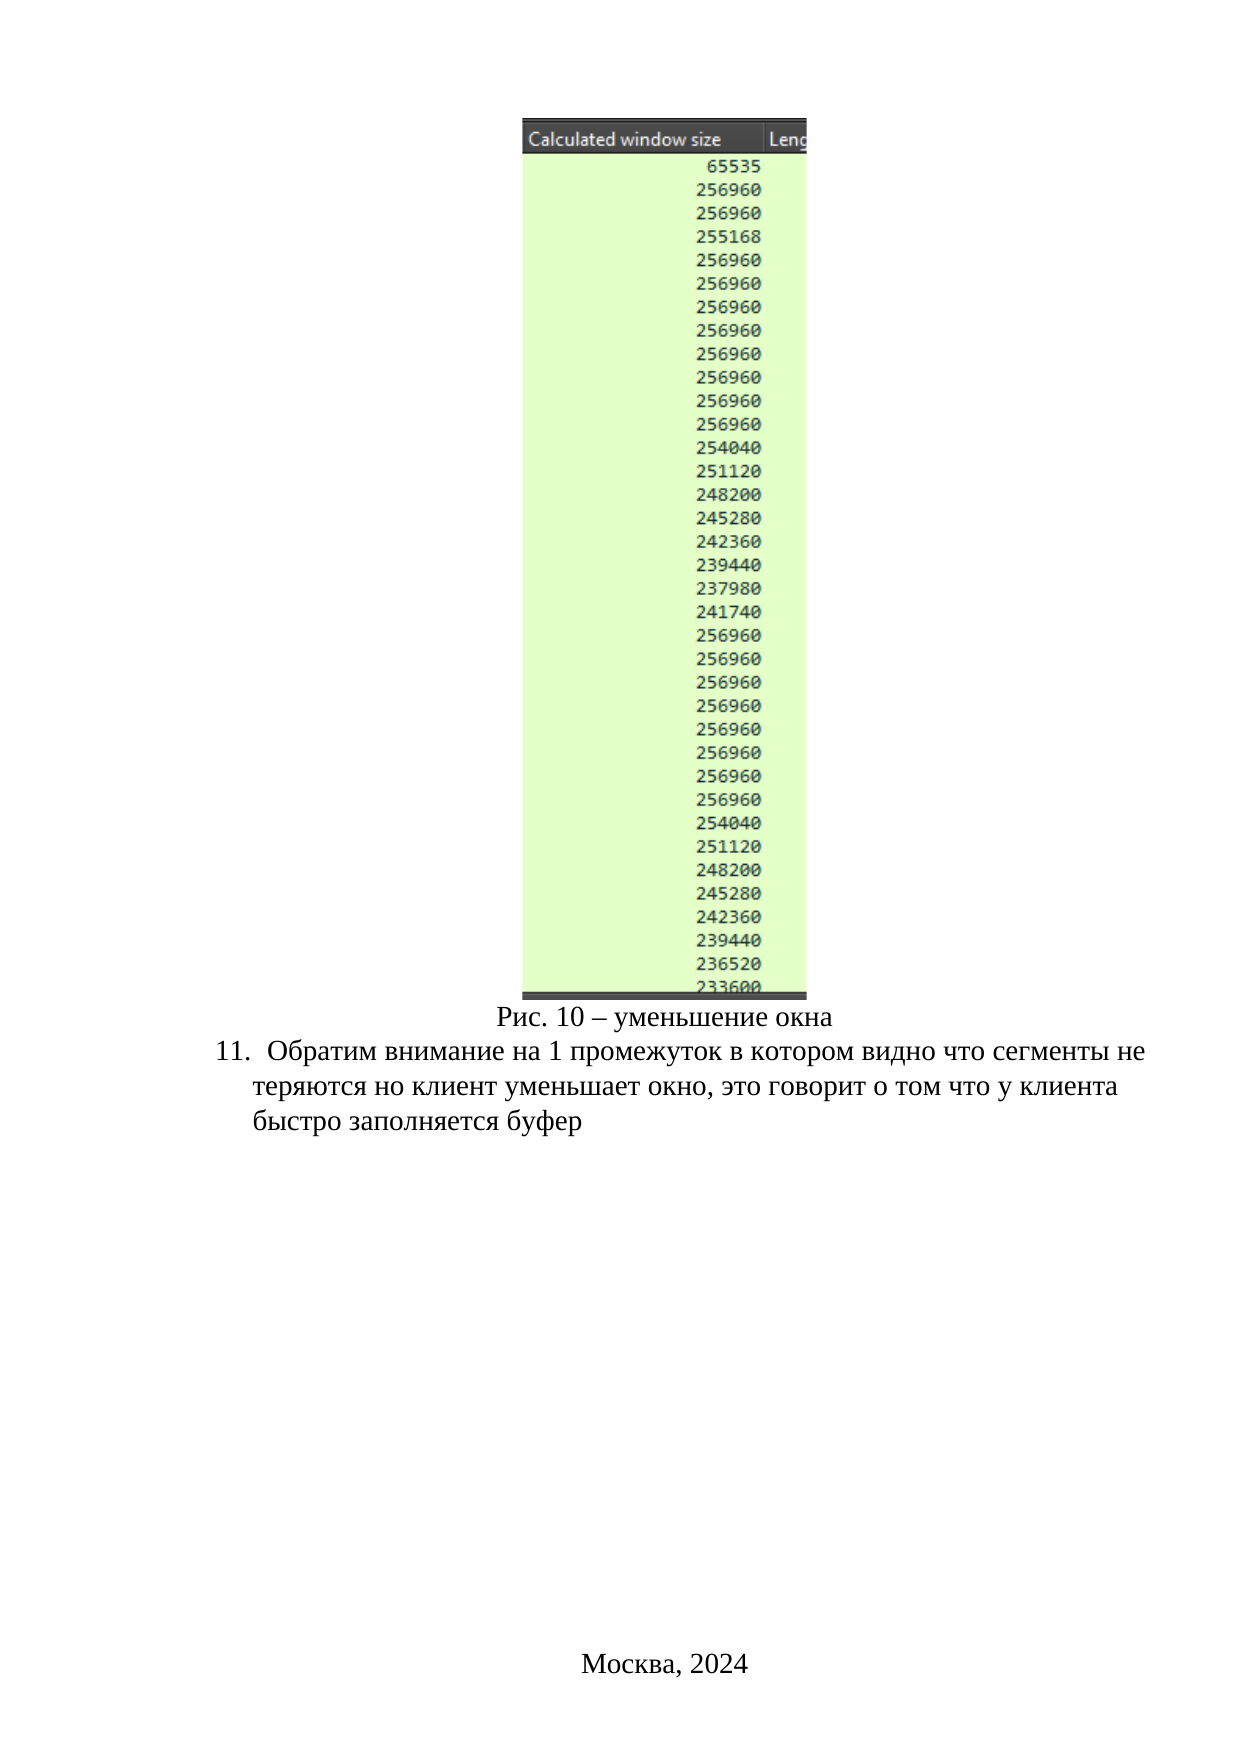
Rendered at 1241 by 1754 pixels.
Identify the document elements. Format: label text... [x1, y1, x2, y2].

picture [522, 118, 807, 1000]
list Обратим внимание на 1 промежуток в котором видно что сегменты не теряются но клиент уменьшает окно, это говорит о том что у клиента быстро заполняется буфер [215, 1033, 1152, 1137]
text Рис. 10 – уменьшение окна [177, 999, 1152, 1033]
